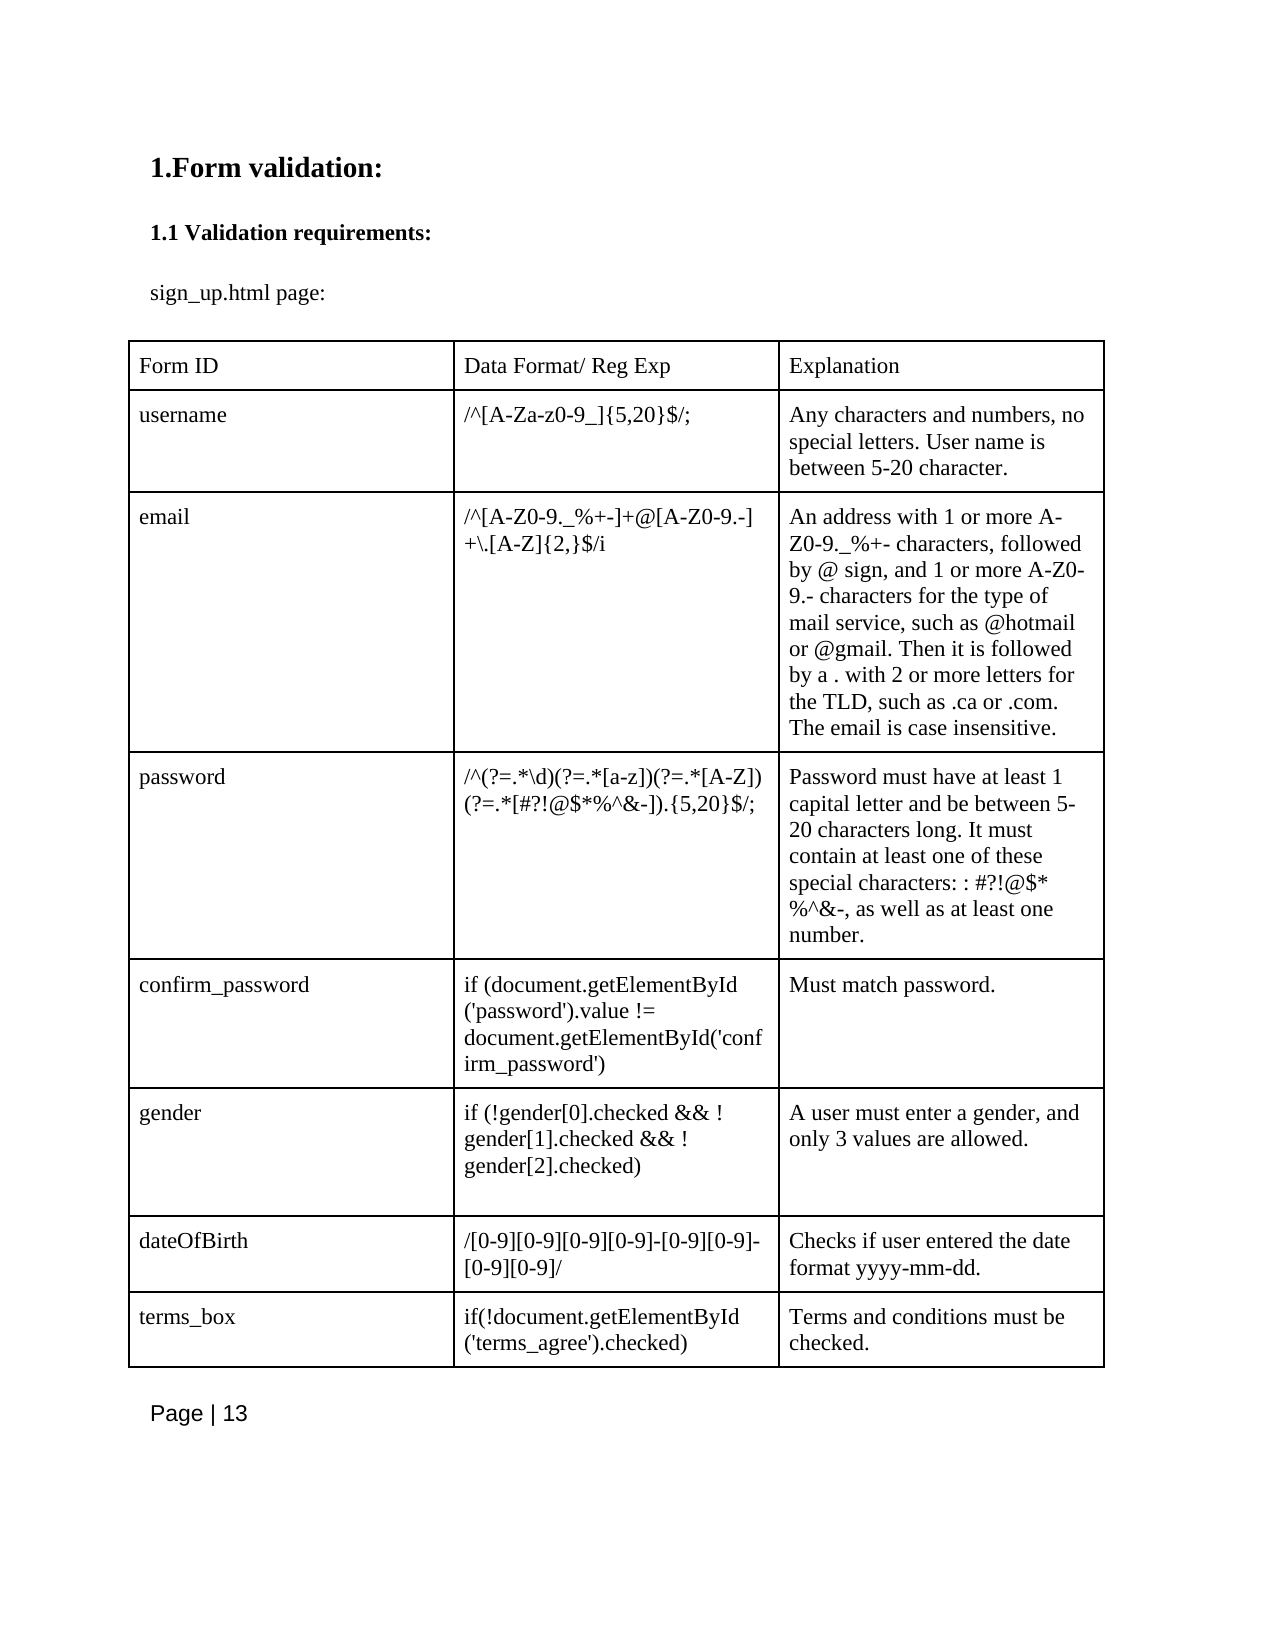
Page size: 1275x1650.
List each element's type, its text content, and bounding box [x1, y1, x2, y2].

table_cell terms_box [130, 1293, 453, 1366]
table_cell An address with 1 or more A-Z0-9._%+- characters, followed by @ sign, and 1 or more A-Z0-9.- characters for the type of mail service, such as @hotmail or @gmail. Then it is followed by a . with 2 or more letters for the TLD, such as .ca or .com. The email is case insensitive. [780, 493, 1103, 751]
text sign_up.html page: [150, 279, 1125, 306]
table_cell username [130, 391, 453, 491]
table_header Form ID [130, 342, 453, 389]
table_cell Checks if user entered the date format yyyy-mm-dd. [780, 1217, 1103, 1291]
table_cell if (document.getElementById ('password').value != document.getElementById('confirm_password') [455, 960, 778, 1087]
table_cell password [130, 753, 453, 958]
table_cell gender [130, 1089, 453, 1215]
table_cell /^(?=.*\d)(?=.*[a-z])(?=.*[A-Z])(?=.*[#?!@$*%^&-]).{5,20}$/; [455, 753, 778, 958]
table_header Data Format/ Reg Exp [455, 342, 778, 389]
table_cell A user must enter a gender, and only 3 values are allowed. [780, 1089, 1103, 1215]
table_cell confirm_password [130, 960, 453, 1087]
table_cell Must match password. [780, 960, 1103, 1087]
table_cell email [130, 493, 453, 751]
table_cell dateOfBirth [130, 1217, 453, 1291]
table_cell Any characters and numbers, no special letters. User name is between 5-20 character. [780, 391, 1103, 491]
table_cell if (!gender[0].checked && !gender[1].checked && !gender[2].checked) [455, 1089, 778, 1215]
text 1.1 Validation requirements: [150, 219, 1125, 245]
table_cell /^[A-Za-z0-9_]{5,20}$/; [455, 391, 778, 491]
table_cell /[0-9][0-9][0-9][0-9]-[0-9][0-9]-[0-9][0-9]/ [455, 1217, 778, 1291]
table_cell /^[A-Z0-9._%+-]+@[A-Z0-9.-]+\.[A-Z]{2,}$/i [455, 493, 778, 751]
table_cell Terms and conditions must be checked. [780, 1293, 1103, 1366]
table_cell Password must have at least 1 capital letter and be between 5-20 characters long. It must contain at least one of these special characters: : #?!@$*%^&-, as well as at least one number. [780, 753, 1103, 958]
table_cell if(!document.getElementById ('terms_agree').checked) [455, 1293, 778, 1366]
text 1.Form validation: [150, 150, 1125, 183]
table_header Explanation [780, 342, 1103, 389]
